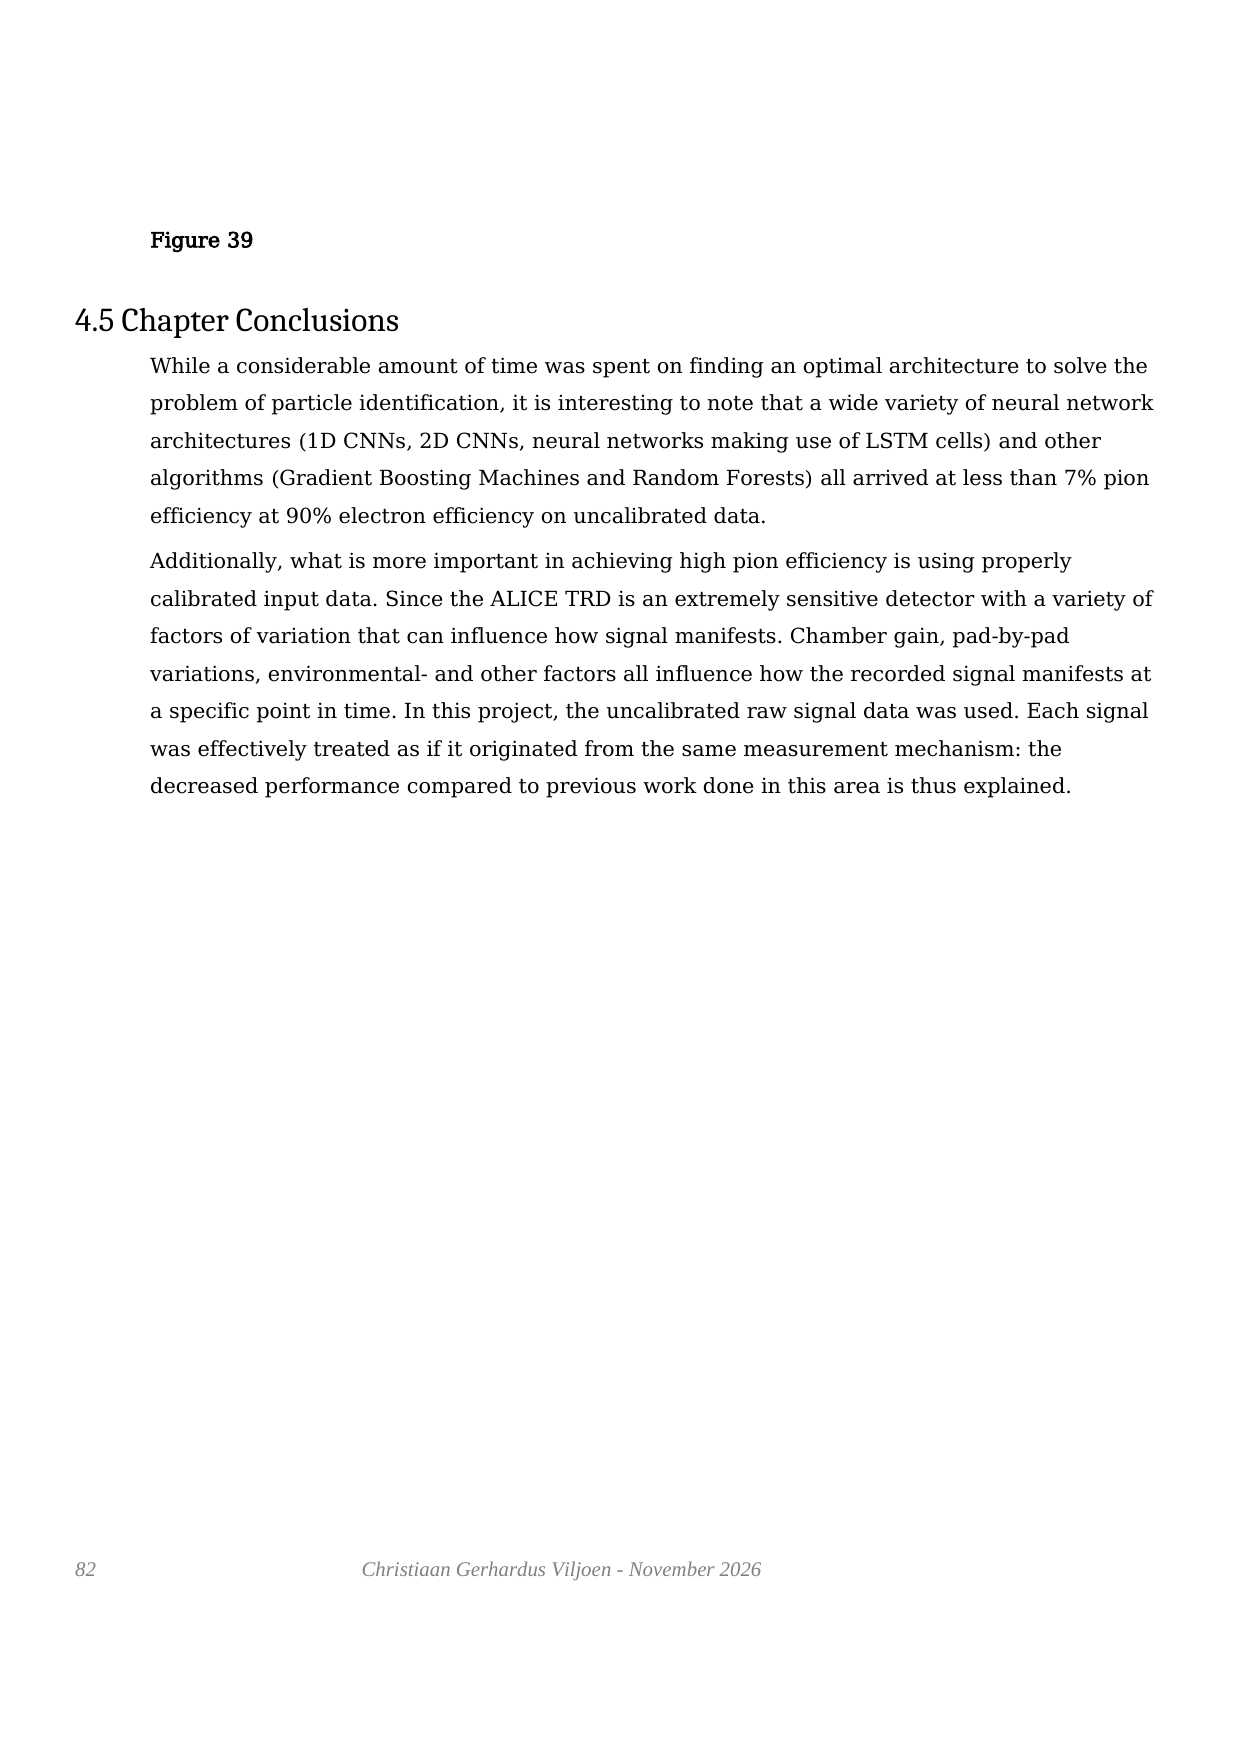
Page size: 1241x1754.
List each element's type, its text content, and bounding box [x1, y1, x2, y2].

text Additionally, what is more important in achieving high pion efficiency is using properly calibrated input data. Since the ALICE TRD is an extremely sensitive detector with a variety of factors of variation that can influence how signal manifests. Chamber gain, pad-by-pad variations, environmental- and other factors all influence how the recorded signal manifests at a specific point in time. In this project, the uncalibrated raw signal data was used. Each signal was effectively treated as if it originated from the same measurement mechanism: the decreased performance compared to previous work done in this area is thus explained. [150, 548, 1165, 798]
text Figure 39 [150, 227, 1165, 252]
text While a considerable amount of time was spent on finding an optimal architecture to solve the problem of particle identification, it is interesting to note that a wide variety of neural network architectures (1D CNNs, 2D CNNs, neural networks making use of LSTM cells) and other algorithms (Gradient Boosting Machines and Random Forests) all arrived at less than 7% pion efficiency at 90% electron efficiency on uncalibrated data. [150, 352, 1165, 527]
subtitle Chapter Conclusions [75, 302, 1165, 340]
